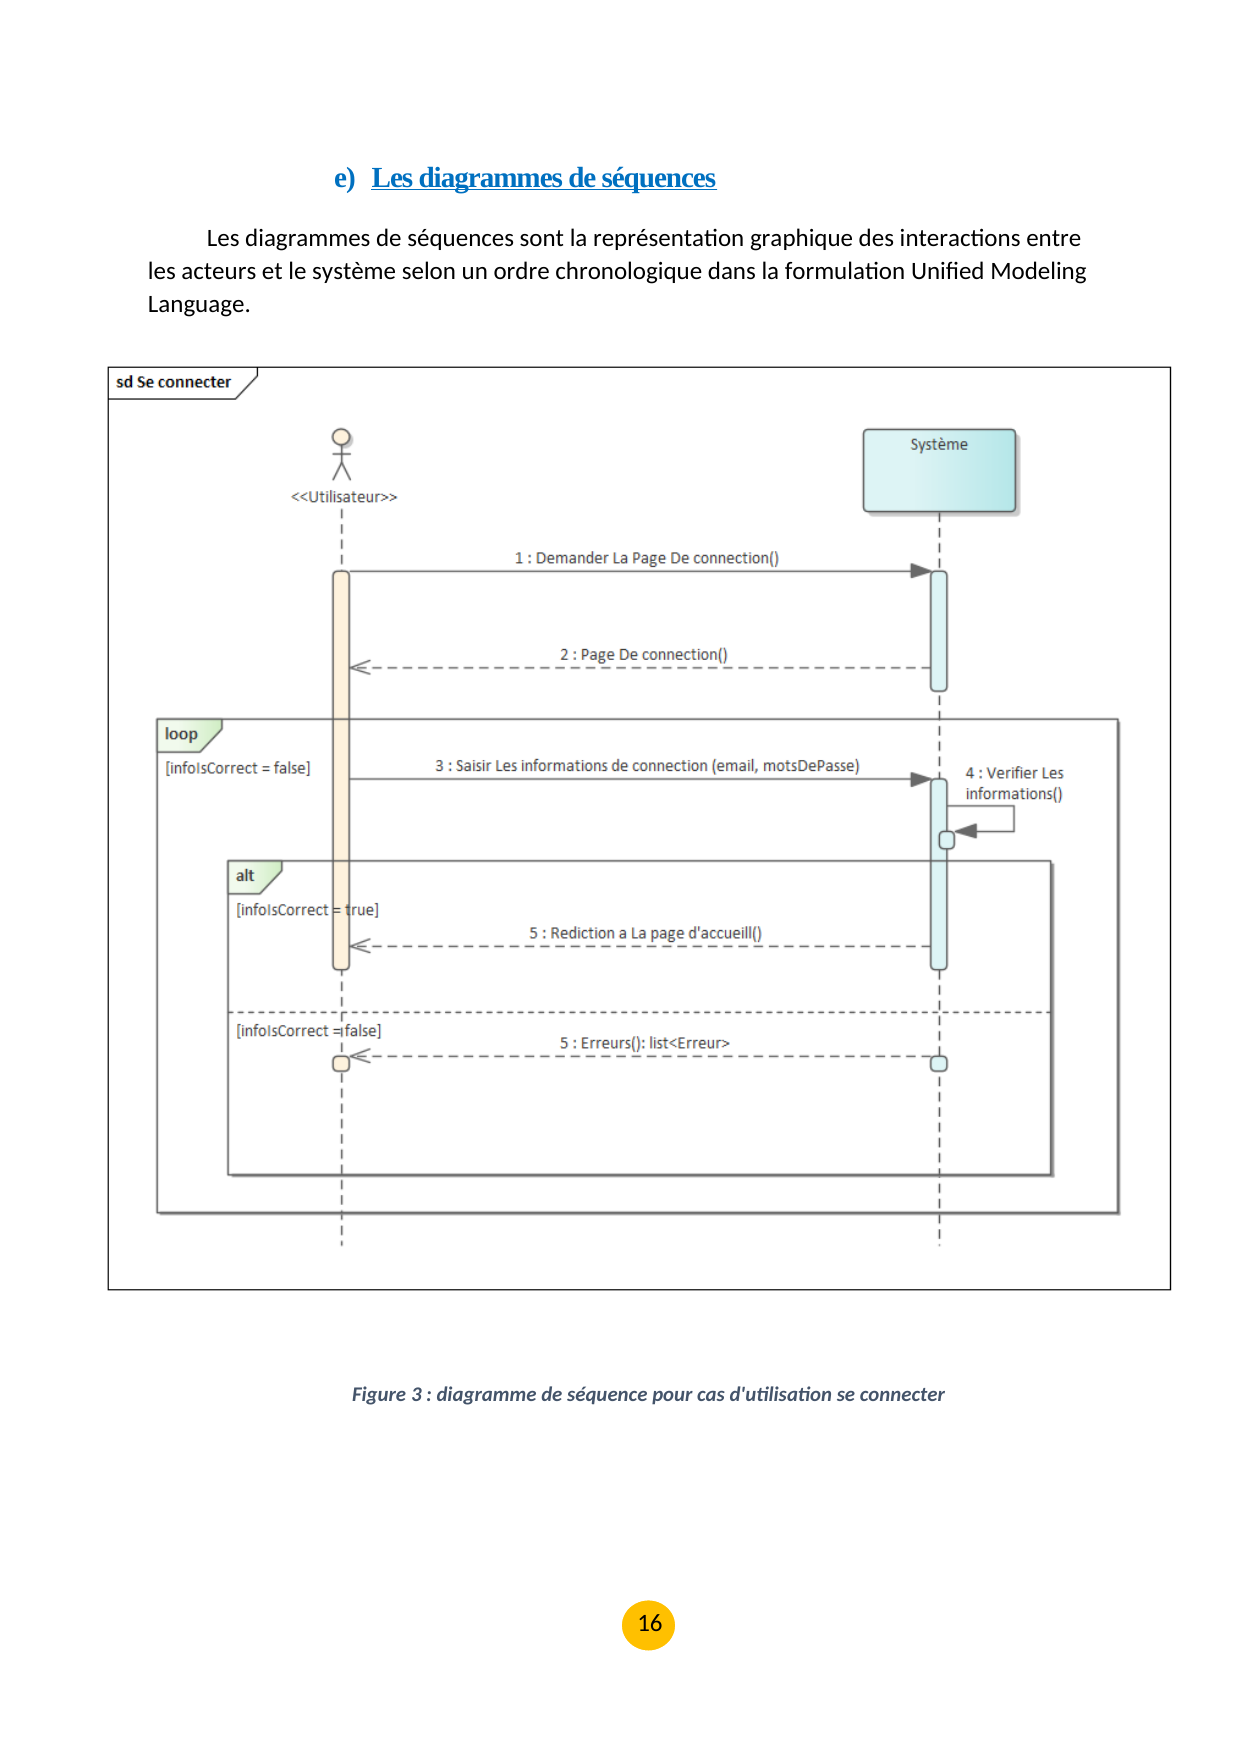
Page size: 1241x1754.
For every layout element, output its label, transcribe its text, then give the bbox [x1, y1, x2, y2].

text Figure 3 : diagramme de séquence pour cas d'utilisation se connecter [148, 1381, 1093, 1406]
text Les diagrammes de séquences sont la représentation graphique des interactions entre les acteurs et le système selon un ordre chronologique dans la formulation Unified Modeling Language. [148, 223, 1093, 319]
text Les diagrammes de séquences [334, 160, 1093, 193]
picture [98, 357, 1181, 1299]
